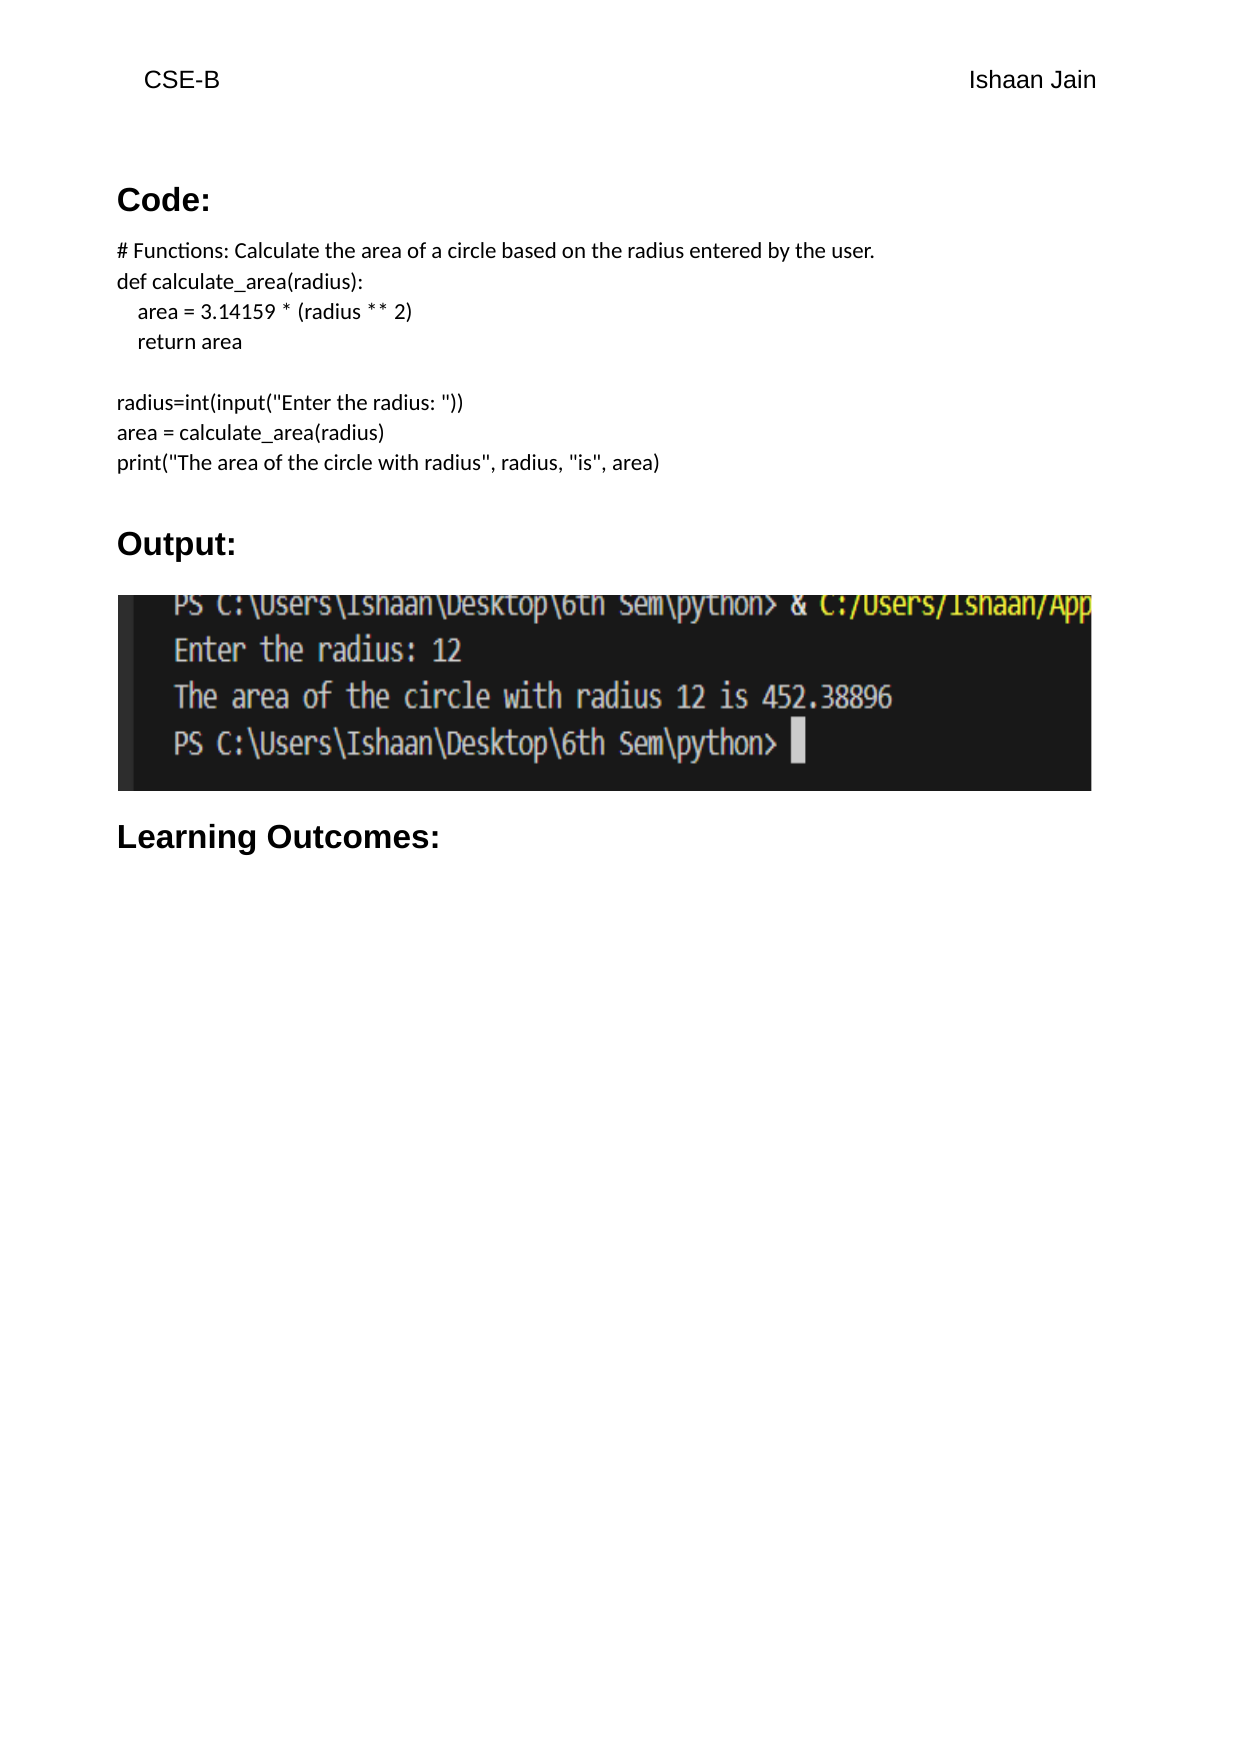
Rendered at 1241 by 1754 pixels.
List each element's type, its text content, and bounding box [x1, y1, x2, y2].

text # Functions: Calculate the area of a circle based on the radius entered by the user. [117, 237, 1093, 265]
text def calculate_area(radius): [117, 267, 1093, 295]
text print("The area of the circle with radius", radius, "is", area) [117, 448, 1093, 476]
text Output: [117, 523, 1093, 562]
text radius=int(input("Enter the radius: ")) [117, 388, 1093, 416]
text return area [117, 327, 1093, 355]
text Code: [117, 180, 1093, 219]
text area = 3.14159 * (radius ** 2) [117, 297, 1093, 325]
text Learning Outcomes: [117, 817, 1093, 856]
text area = calculate_area(radius) [117, 418, 1093, 446]
picture [118, 595, 1092, 791]
